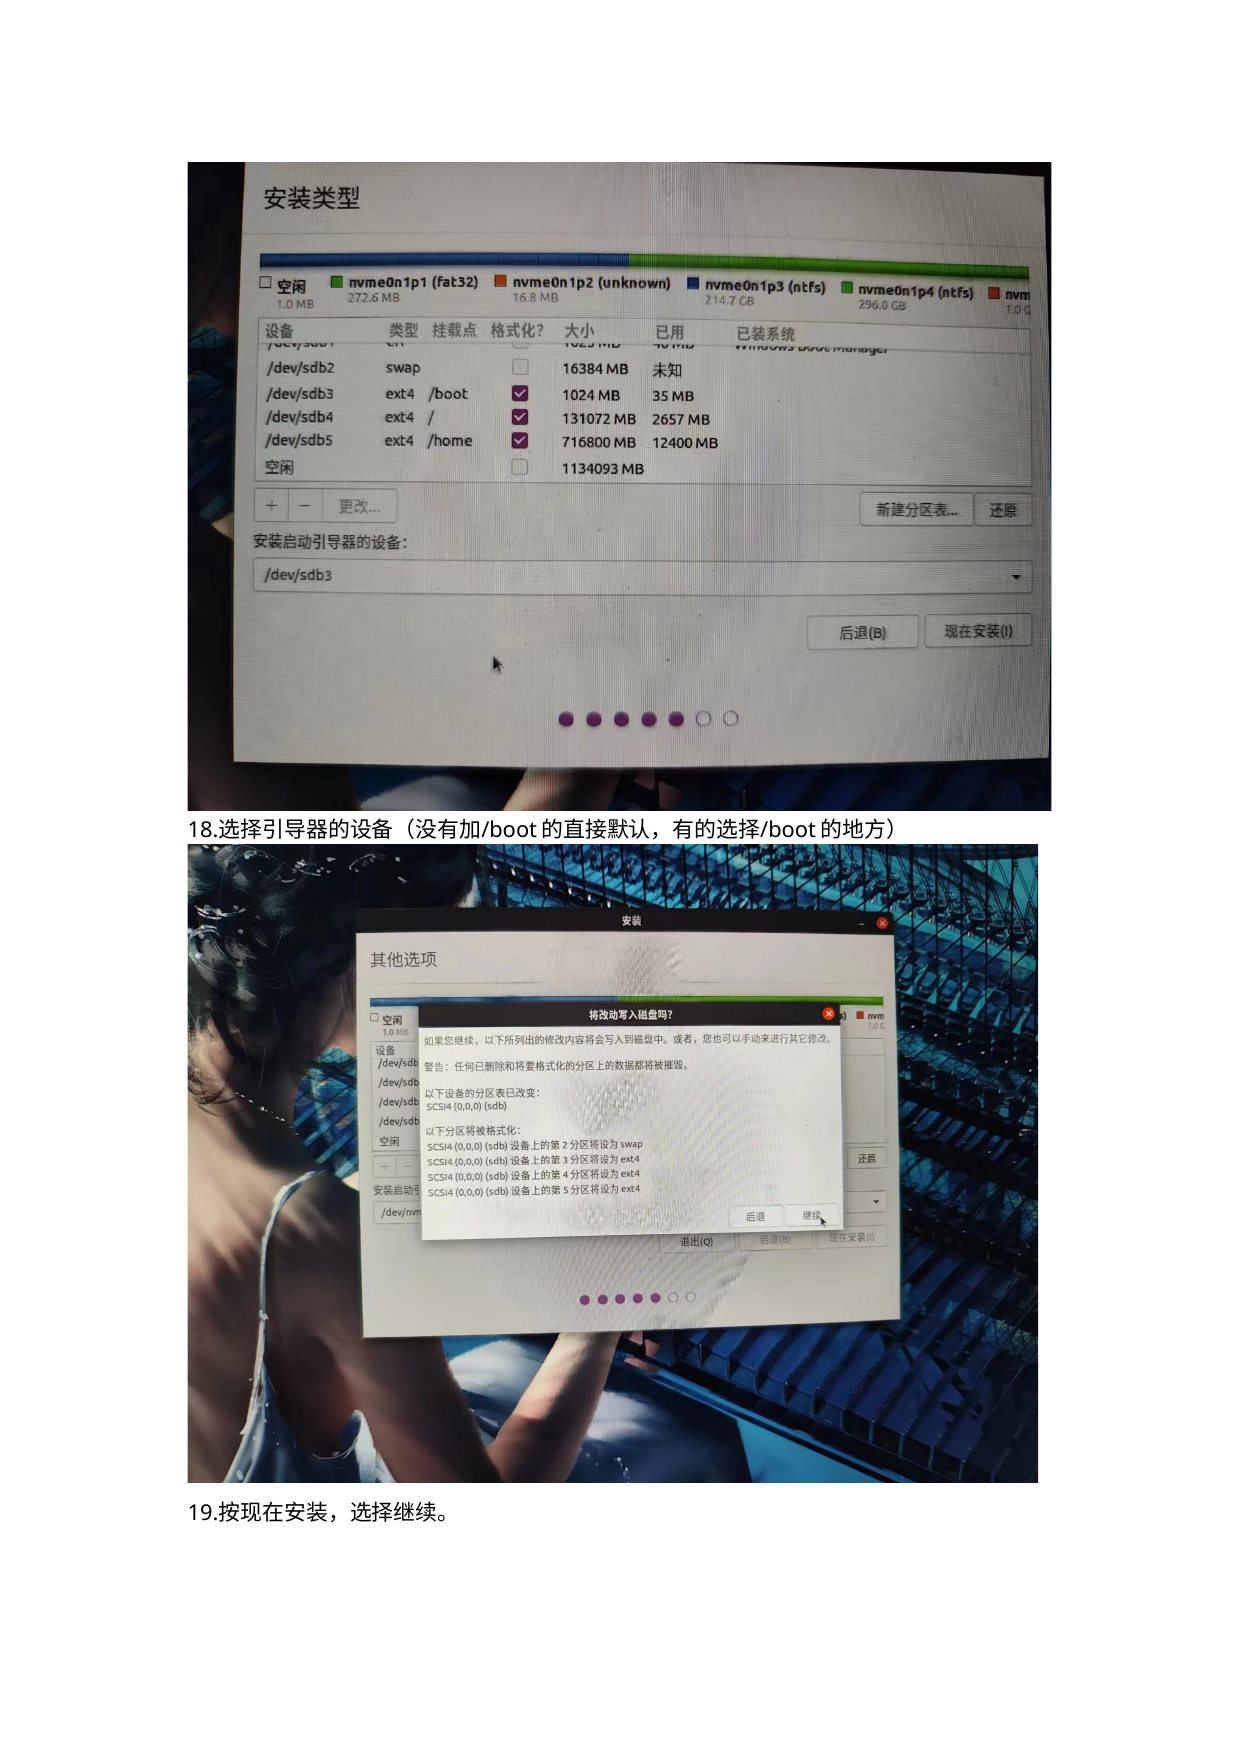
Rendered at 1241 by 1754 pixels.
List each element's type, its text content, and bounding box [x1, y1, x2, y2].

picture [187, 844, 1039, 1483]
picture [187, 162, 1052, 811]
text 18.选择引导器的设备（没有加/boot的直接默认，有的选择/boot的地方） [187, 812, 1053, 844]
text 19.按现在安装，选择继续。 [187, 1494, 1053, 1527]
